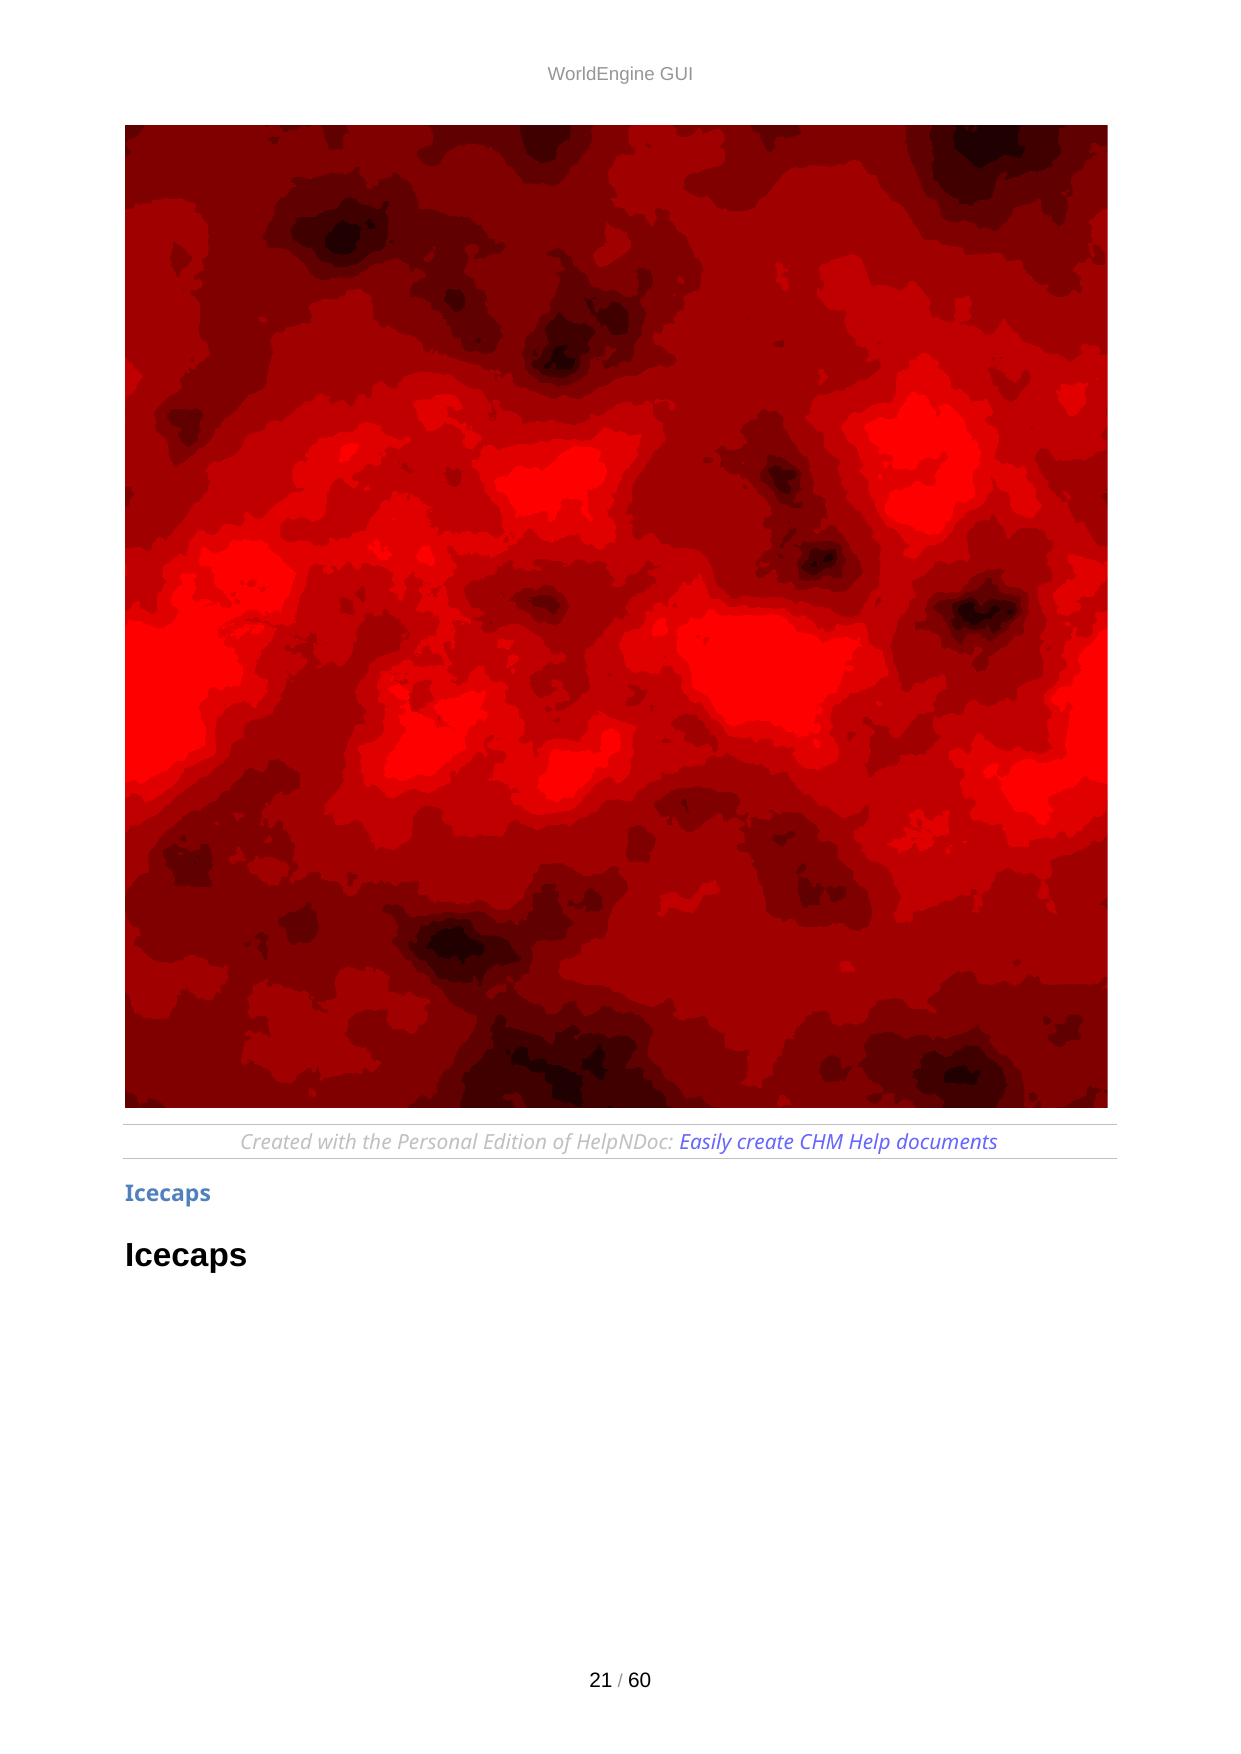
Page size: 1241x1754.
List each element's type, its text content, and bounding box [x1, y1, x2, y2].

text Created with the Personal Edition of HelpNDoc: Easily create CHM Help documents [123, 1125, 1117, 1158]
text Icecaps [123, 1175, 1117, 1210]
picture [125, 125, 1108, 1108]
subtitle Icecaps [125, 1235, 1115, 1274]
